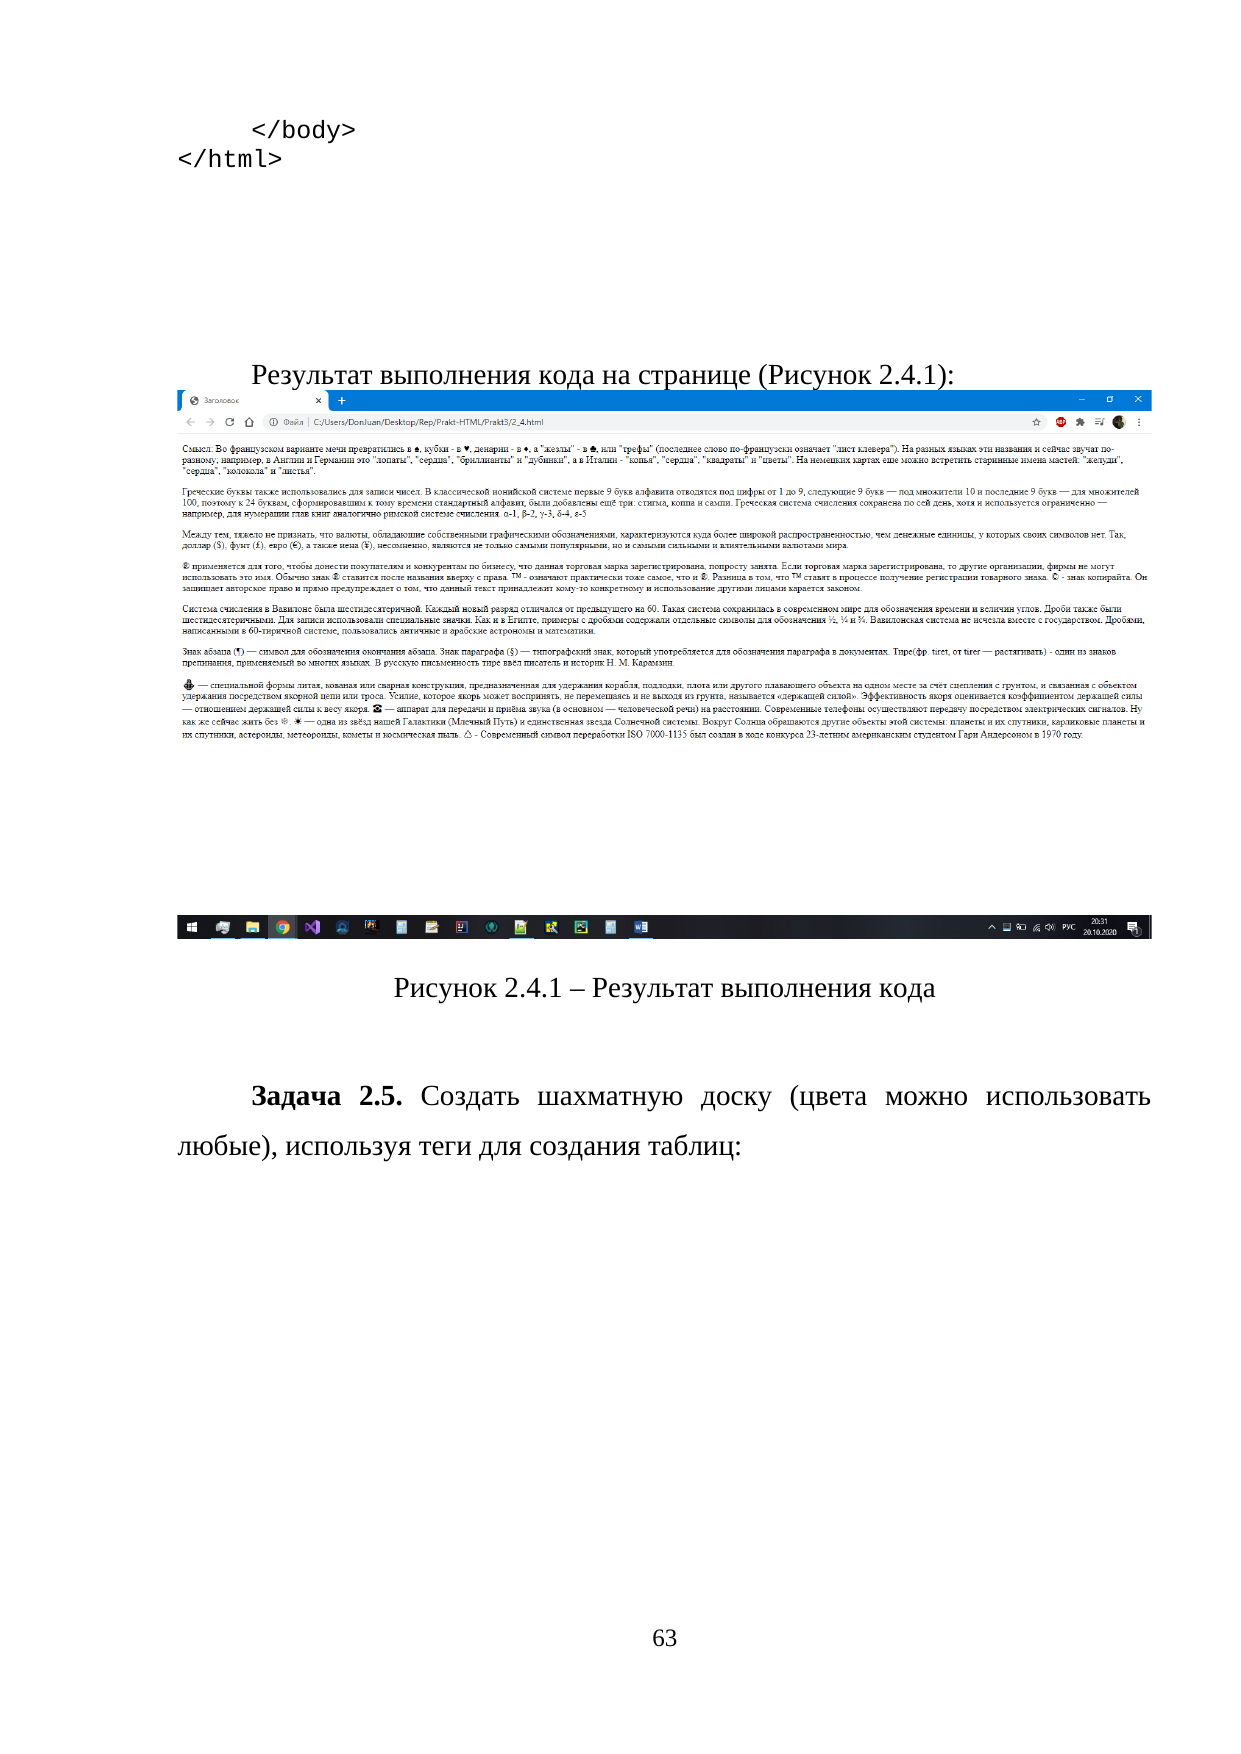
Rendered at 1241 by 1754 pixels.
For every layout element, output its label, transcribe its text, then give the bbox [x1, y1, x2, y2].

picture [177, 390, 1152, 939]
text Рисунок 2.4.1 – Результат выполнения кода [177, 970, 1152, 1003]
text </body> [177, 118, 1152, 146]
text Задача 2.5. Создать шахматную доску (цвета можно использовать любые), используя теги для создания таблиц: [177, 1078, 1152, 1162]
text Результат выполнения кода на странице (Рисунок 2.4.1): [177, 357, 1152, 390]
text </html> [177, 146, 1152, 175]
